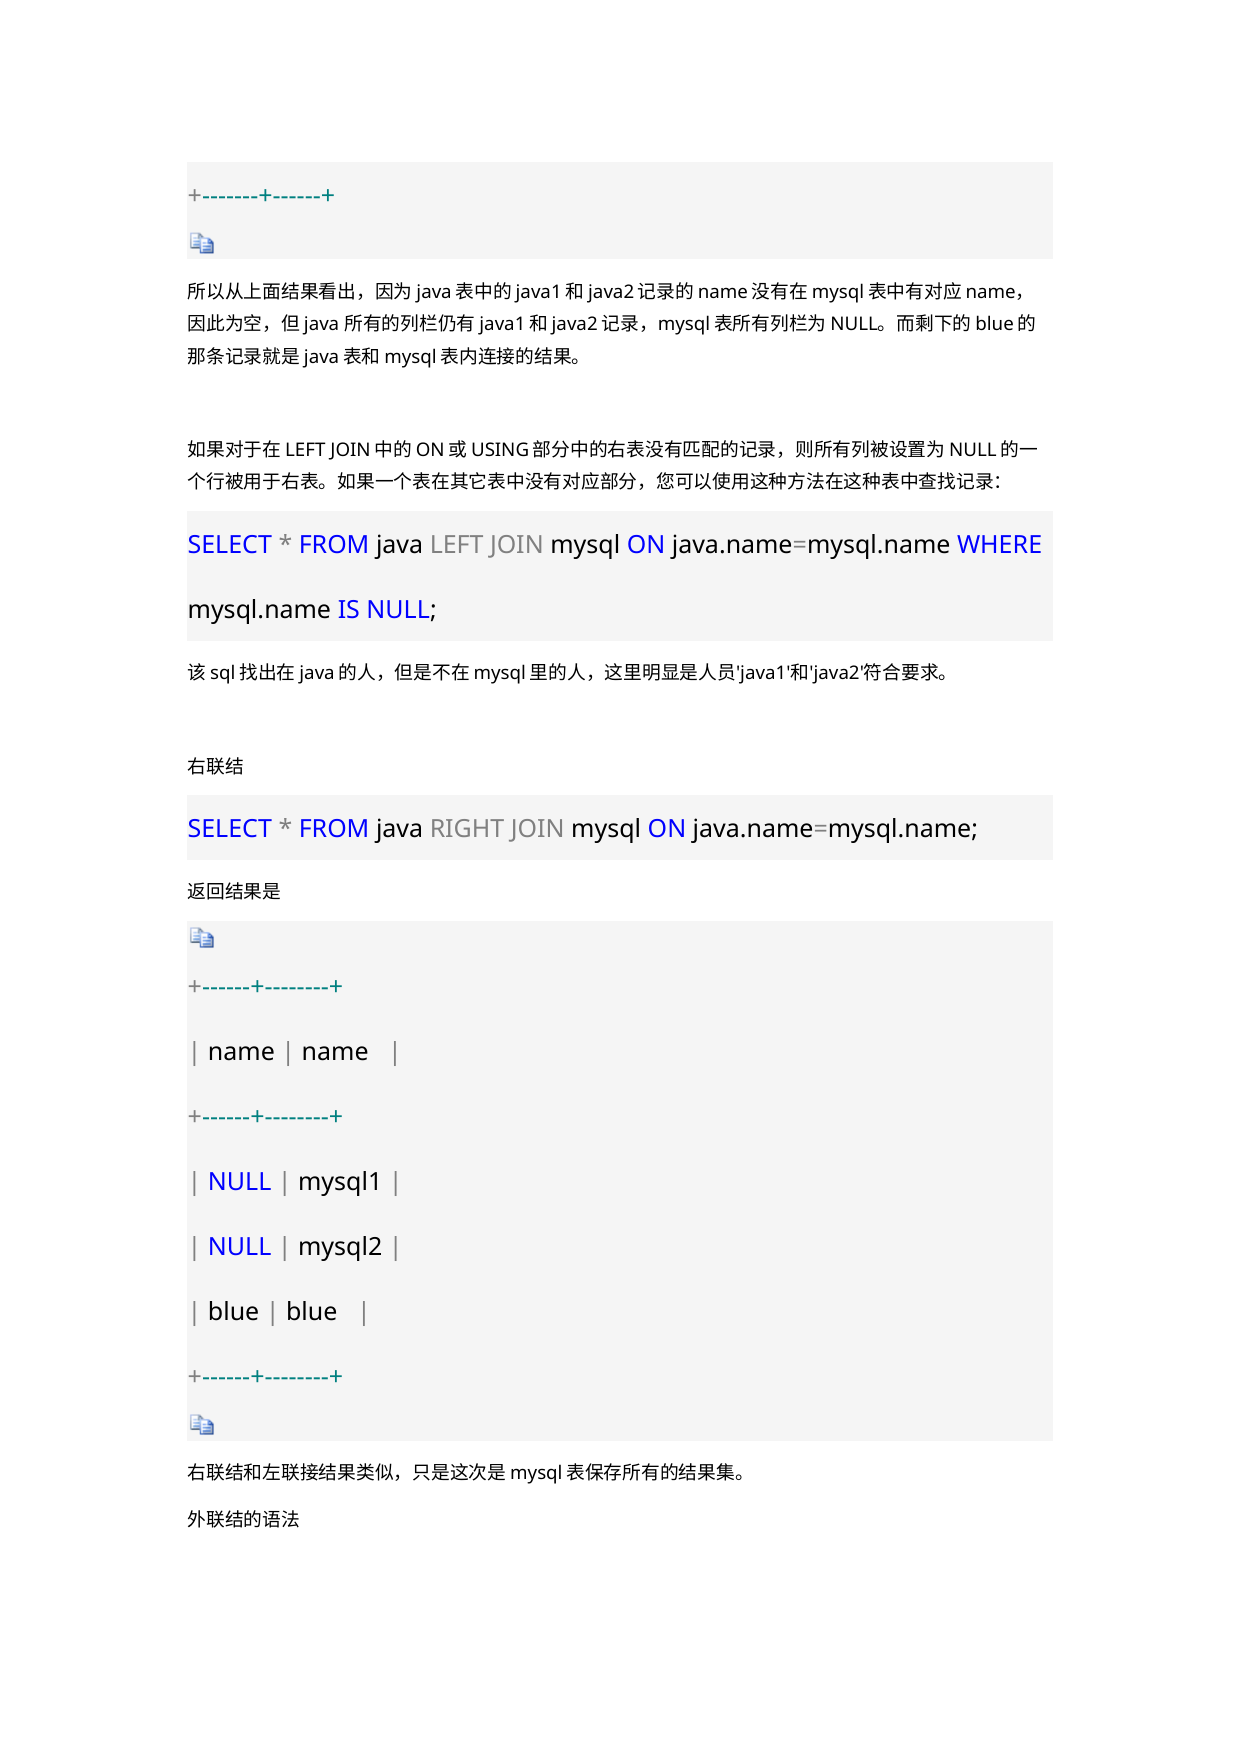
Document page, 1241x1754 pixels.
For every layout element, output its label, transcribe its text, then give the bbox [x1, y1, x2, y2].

text +-------+------+ [187, 162, 1053, 227]
text 右联结和左联接结果类似，只是这次是mysql表保存所有的结果集。 [187, 1455, 1053, 1488]
text 该sql找出在java的人，但是不在mysql里的人，这里明显是人员'java1'和'java2'符合要求。 [187, 655, 1053, 688]
text 右联结 [187, 749, 1053, 781]
text +------+--------+ [187, 1084, 1053, 1149]
text | blue | blue | [187, 1279, 1053, 1344]
text SELECT * FROM java LEFT JOIN mysql ON java.name=mysql.name WHERE mysql.name IS NULL; [187, 511, 1053, 641]
text 返回结果是 [187, 874, 1053, 907]
text SELECT * FROM java RIGHT JOIN mysql ON java.name=mysql.name; [187, 795, 1053, 860]
picture [187, 1408, 219, 1440]
text | name | name | [187, 1019, 1053, 1084]
picture [187, 921, 219, 953]
text | NULL | mysql2 | [187, 1214, 1053, 1279]
text 所以从上面结果看出，因为java表中的java1和java2记录的name没有在mysql表中有对应name，因此为空，但java 所有的列栏仍有java1和java2记录，mysql表所有列栏为NULL。而剩下的blue的那条记录就是java表和mysql表内连接的结果。 [187, 274, 1053, 371]
text 外联结的语法 [187, 1502, 1053, 1534]
text +------+--------+ [187, 954, 1053, 1019]
text | NULL | mysql1 | [187, 1149, 1053, 1214]
text 如果对于在LEFT JOIN中的ON或USING部分中的右表没有匹配的记录，则所有列被设置为NULL的一个行被用于右表。如果一个表在其它表中没有对应部分，您可以使用这种方法在这种表中查找记录： [187, 432, 1053, 497]
text +------+--------+ [187, 1344, 1053, 1409]
picture [187, 227, 219, 259]
